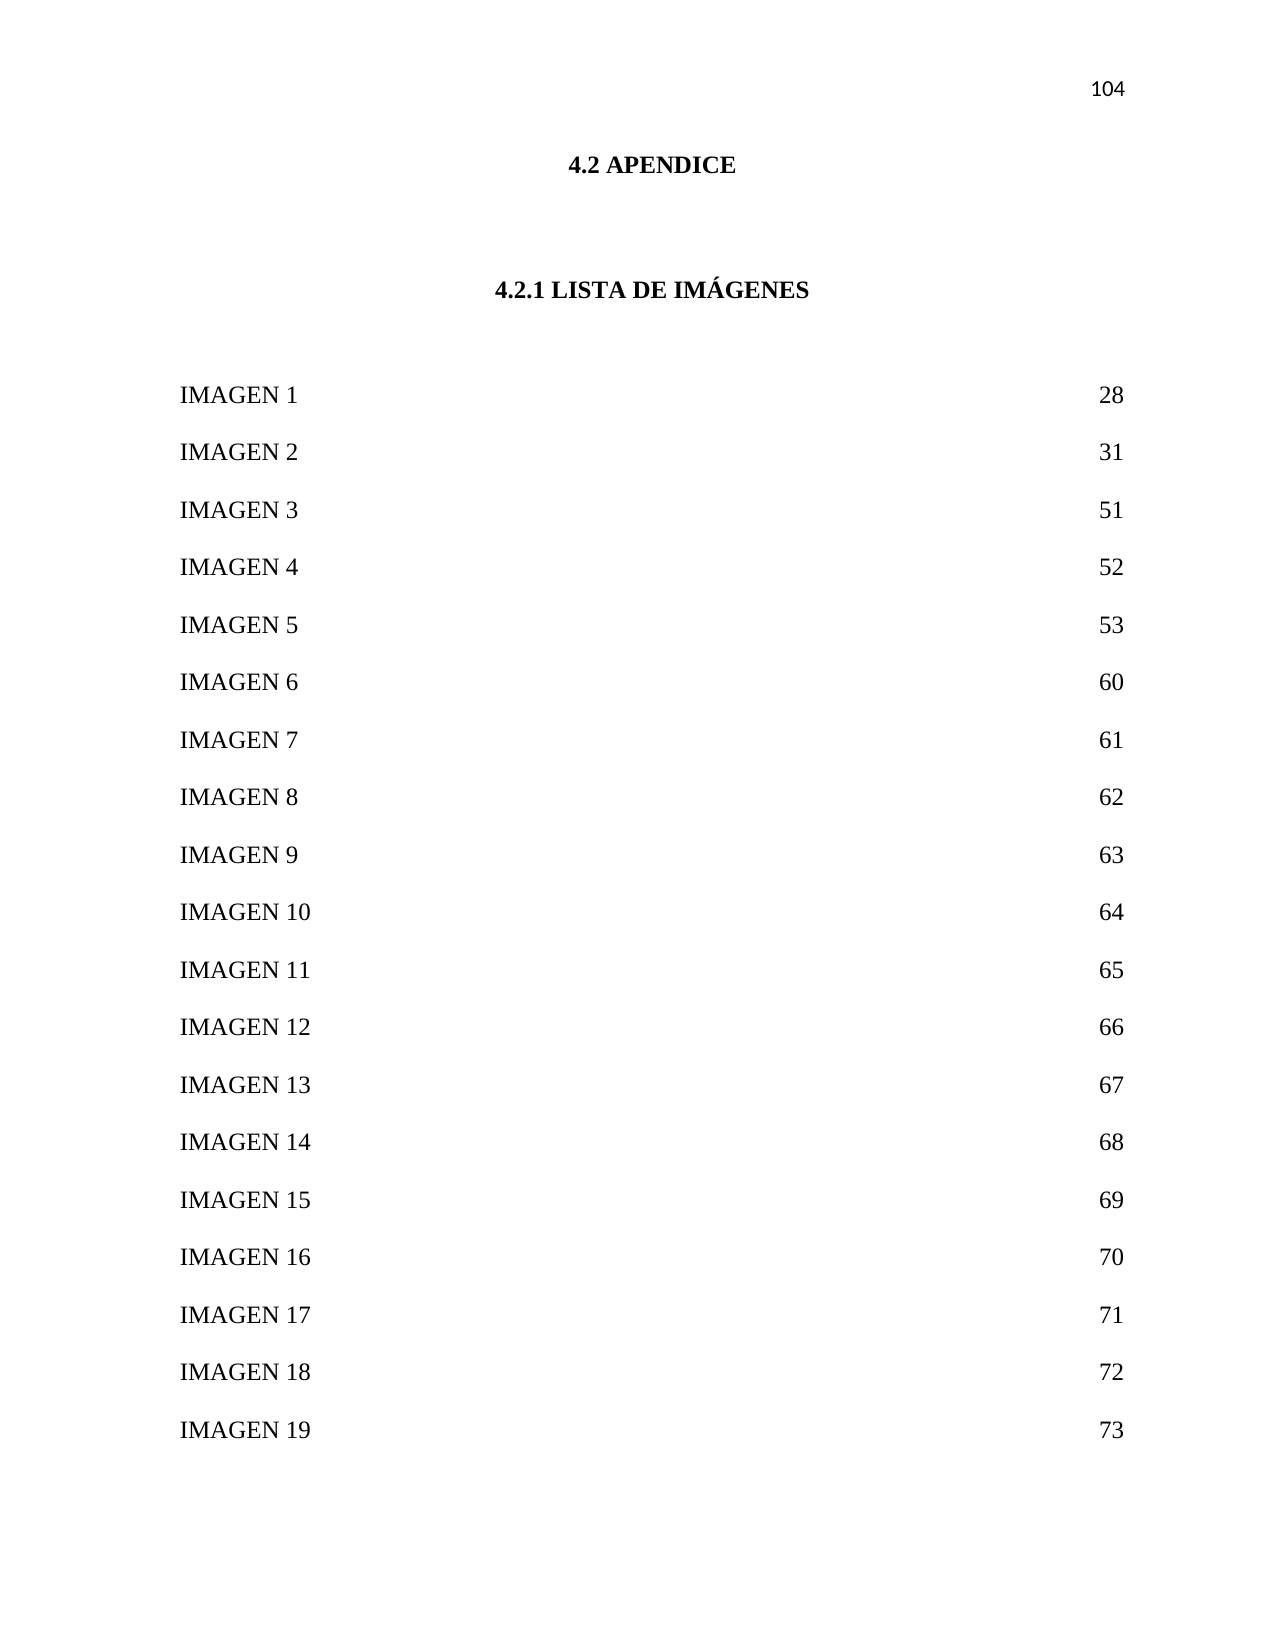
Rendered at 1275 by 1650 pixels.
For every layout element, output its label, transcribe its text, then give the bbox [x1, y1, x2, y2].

subtitle 4.2.1 LISTA DE IMÁGENES [150, 275, 1125, 303]
text IMAGEN 9 63 [150, 840, 1125, 869]
text IMAGEN 7 61 [150, 725, 1125, 754]
subtitle 4.2 APENDICE [150, 150, 1125, 179]
text IMAGEN 2 31 [150, 437, 1125, 466]
text IMAGEN 15 69 [150, 1185, 1125, 1214]
text IMAGEN 14 68 [150, 1127, 1125, 1156]
text IMAGEN 5 53 [150, 610, 1125, 639]
text IMAGEN 6 60 [150, 667, 1125, 696]
text IMAGEN 10 64 [150, 897, 1125, 926]
text IMAGEN 4 52 [150, 552, 1125, 581]
text IMAGEN 12 66 [150, 1012, 1125, 1041]
text IMAGEN 17 71 [150, 1300, 1125, 1329]
text IMAGEN 16 70 [150, 1242, 1125, 1271]
text IMAGEN 11 65 [150, 955, 1125, 984]
text IMAGEN 8 62 [150, 782, 1125, 811]
text IMAGEN 13 67 [150, 1070, 1125, 1099]
text IMAGEN 19 73 [150, 1415, 1125, 1444]
text IMAGEN 3 51 [150, 495, 1125, 524]
text IMAGEN 18 72 [150, 1357, 1125, 1386]
text IMAGEN 1 28 [150, 380, 1125, 409]
